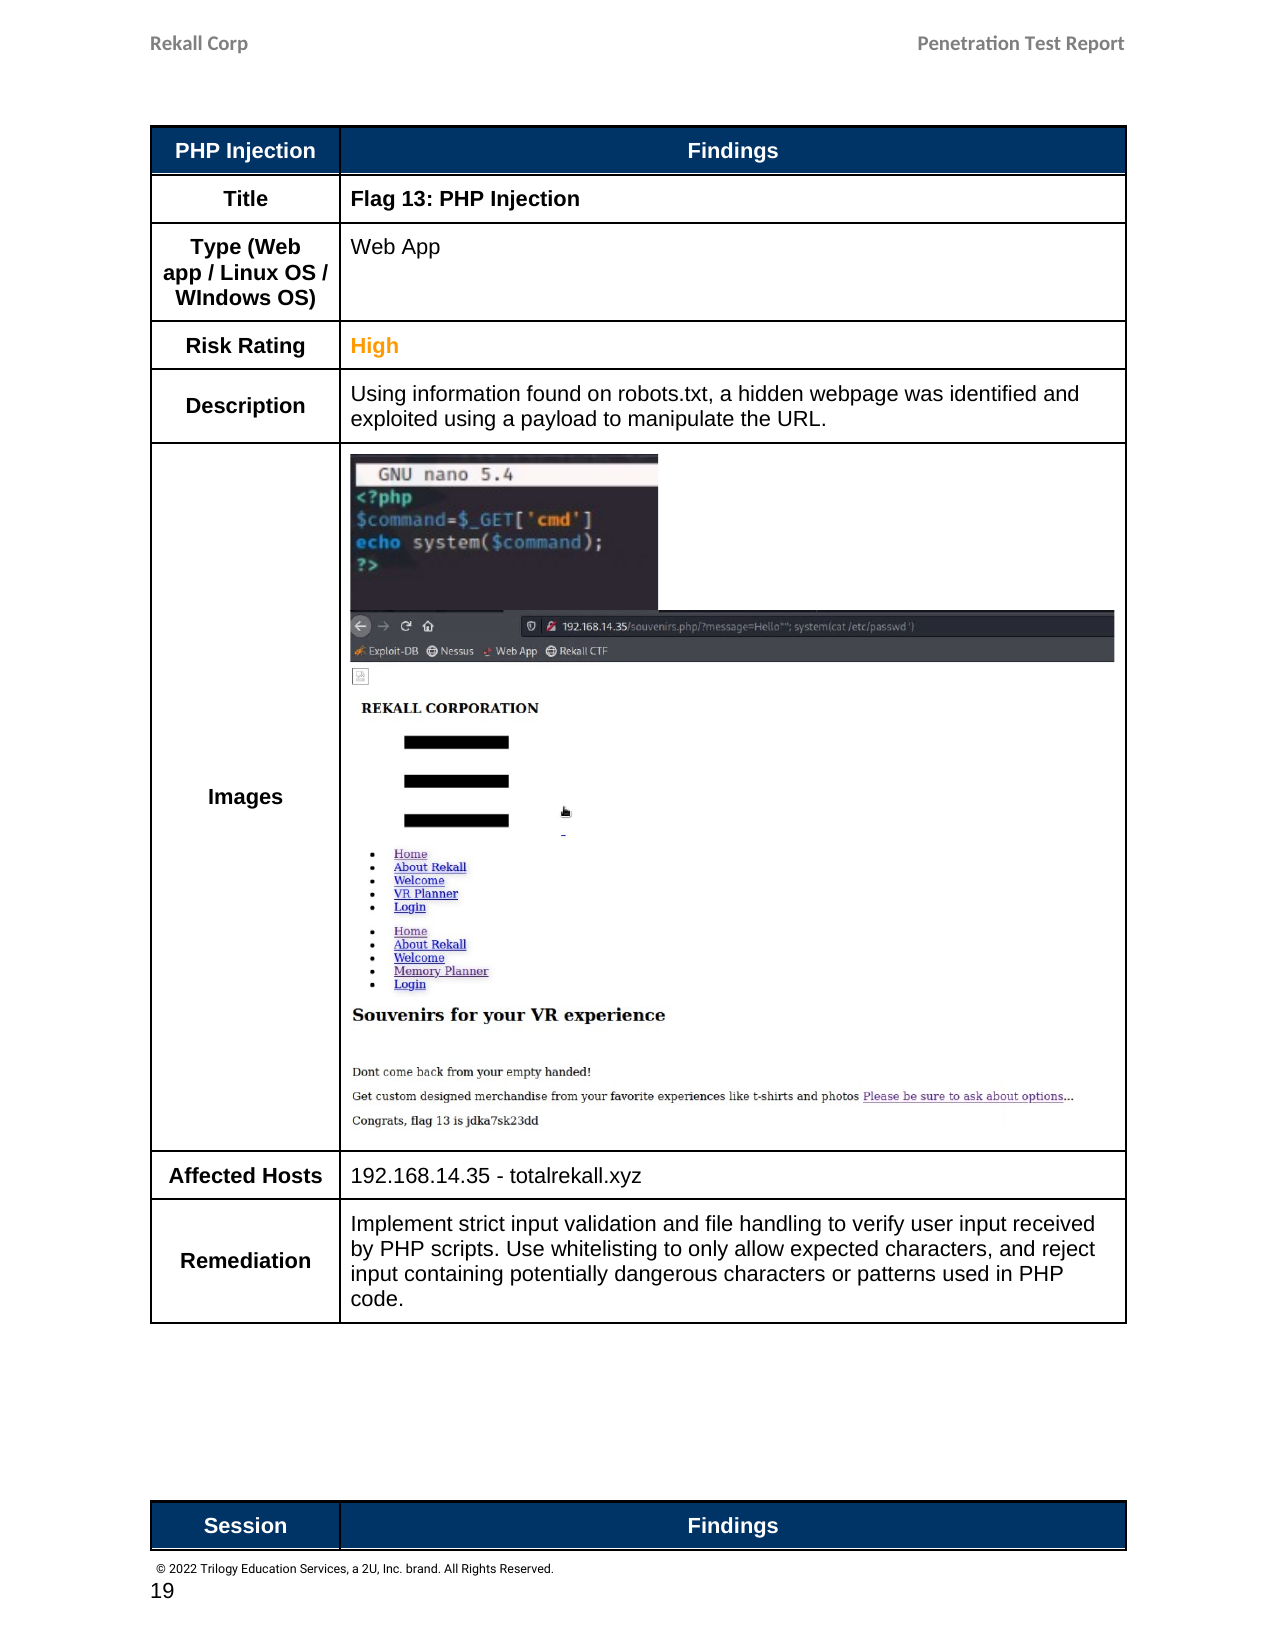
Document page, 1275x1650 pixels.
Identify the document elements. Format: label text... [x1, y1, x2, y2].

table_cell Web App [341, 224, 1125, 320]
table_cell Type (Web app / Linux OS / WIndows OS) [152, 224, 339, 320]
table_cell Implement strict input validation and file handling to verify user input received by PHP scripts. Use whitelisting to only allow expected characters, and reject input containing potentially dangerous characters or patterns used in PHP code. [341, 1200, 1125, 1322]
table_cell 192.168.14.35 - totalrekall.xyz [341, 1152, 1125, 1198]
table_cell Title [152, 176, 339, 222]
picture [350, 454, 1115, 1140]
table_cell Affected Hosts [152, 1152, 339, 1198]
table_cell Images [152, 444, 339, 1150]
table_cell Using information found on robots.txt, a hidden webpage was identified and exploited using a payload to manipulate the URL. [341, 370, 1125, 442]
table_cell High [341, 322, 1125, 368]
table_cell Flag 13: PHP Injection [341, 176, 1125, 222]
table_cell Remediation [152, 1200, 339, 1322]
table_header Findings [341, 128, 1125, 173]
table_cell Risk Rating [152, 322, 339, 368]
table_header Session Management [152, 1503, 339, 1548]
table_header Findings [341, 1503, 1125, 1548]
table_header PHP Injection [152, 128, 339, 173]
table_cell [341, 444, 1125, 1150]
table_cell Description [152, 370, 339, 442]
